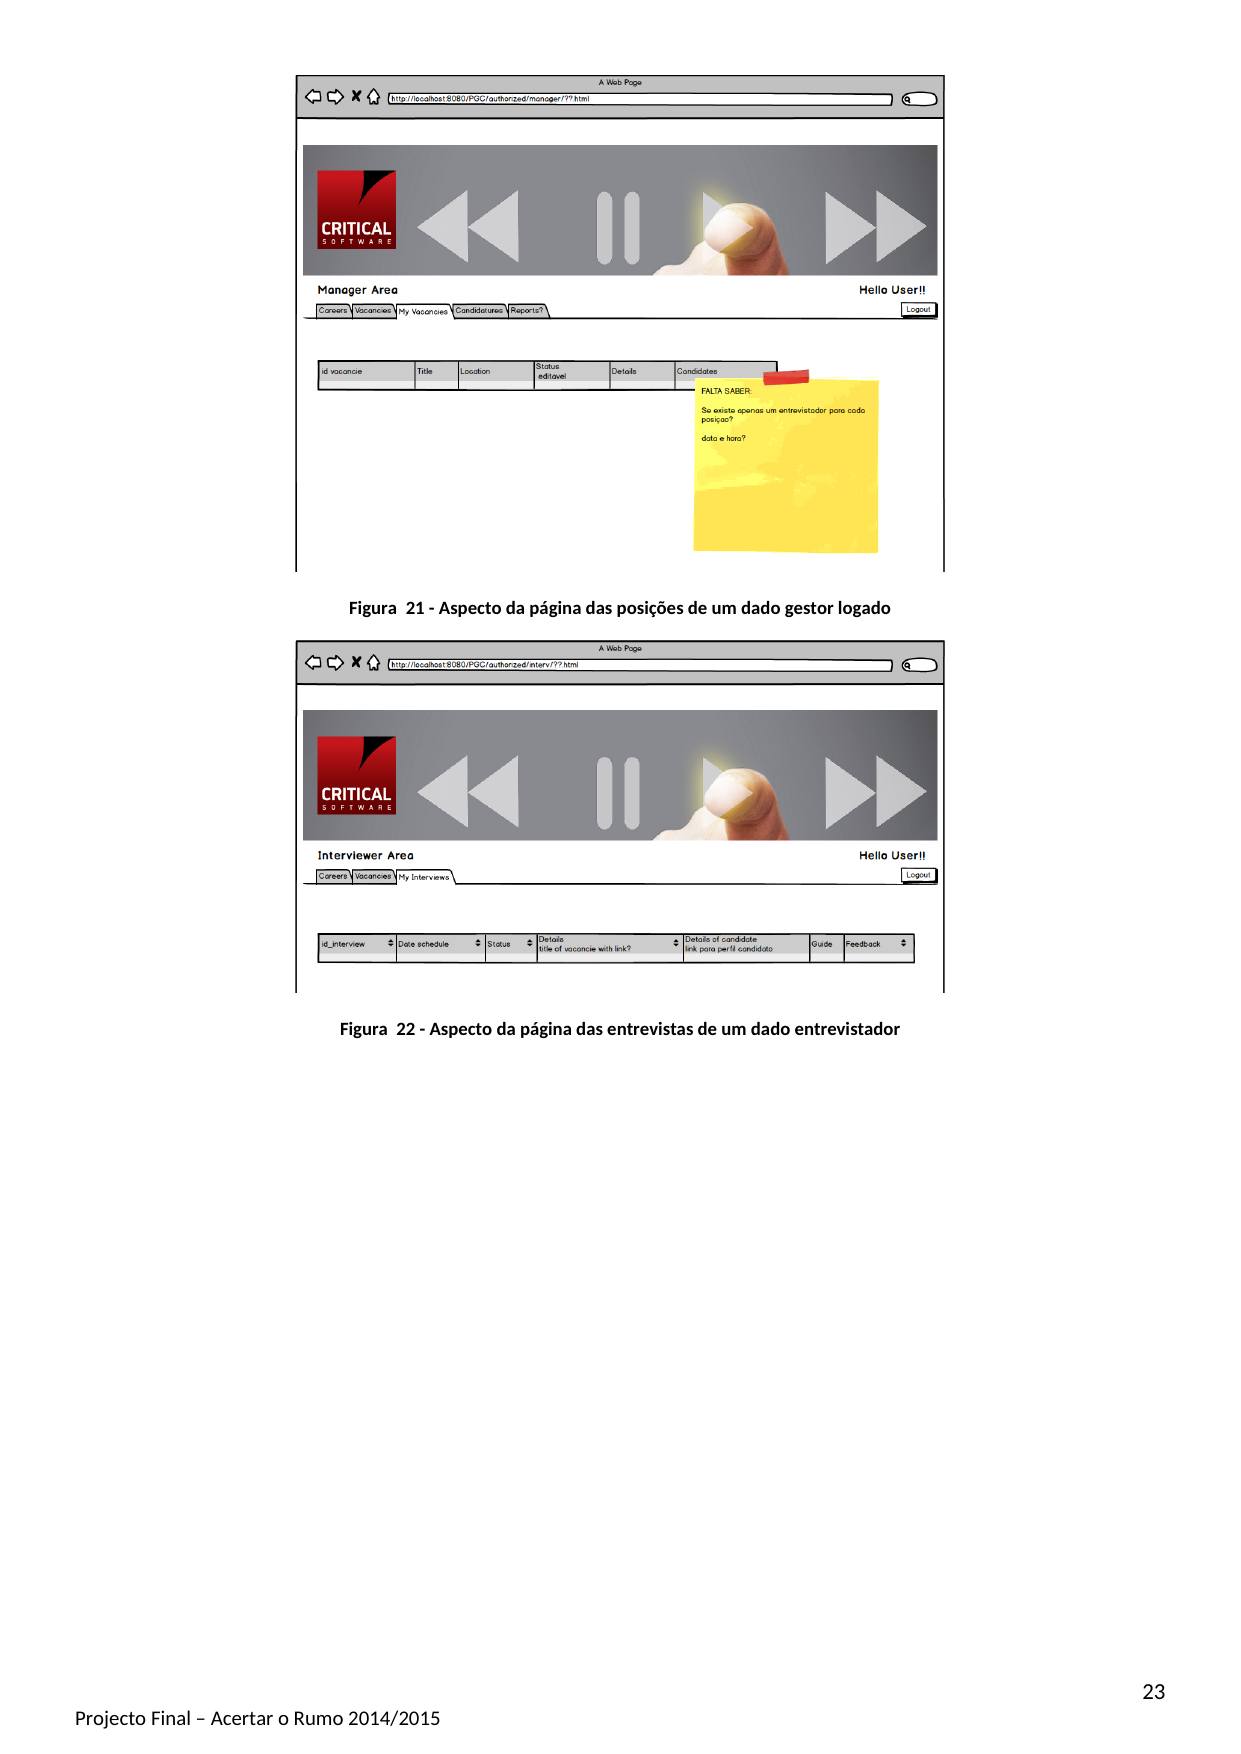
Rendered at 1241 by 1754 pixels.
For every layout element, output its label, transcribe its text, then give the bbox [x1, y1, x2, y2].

text Figura 22 - Aspecto da página das entrevistas de um dado entrevistador [75, 1017, 1165, 1040]
picture [295, 75, 945, 572]
text Figura 21 - Aspecto da página das posições de um dado gestor logado [75, 597, 1165, 619]
picture [295, 640, 945, 993]
